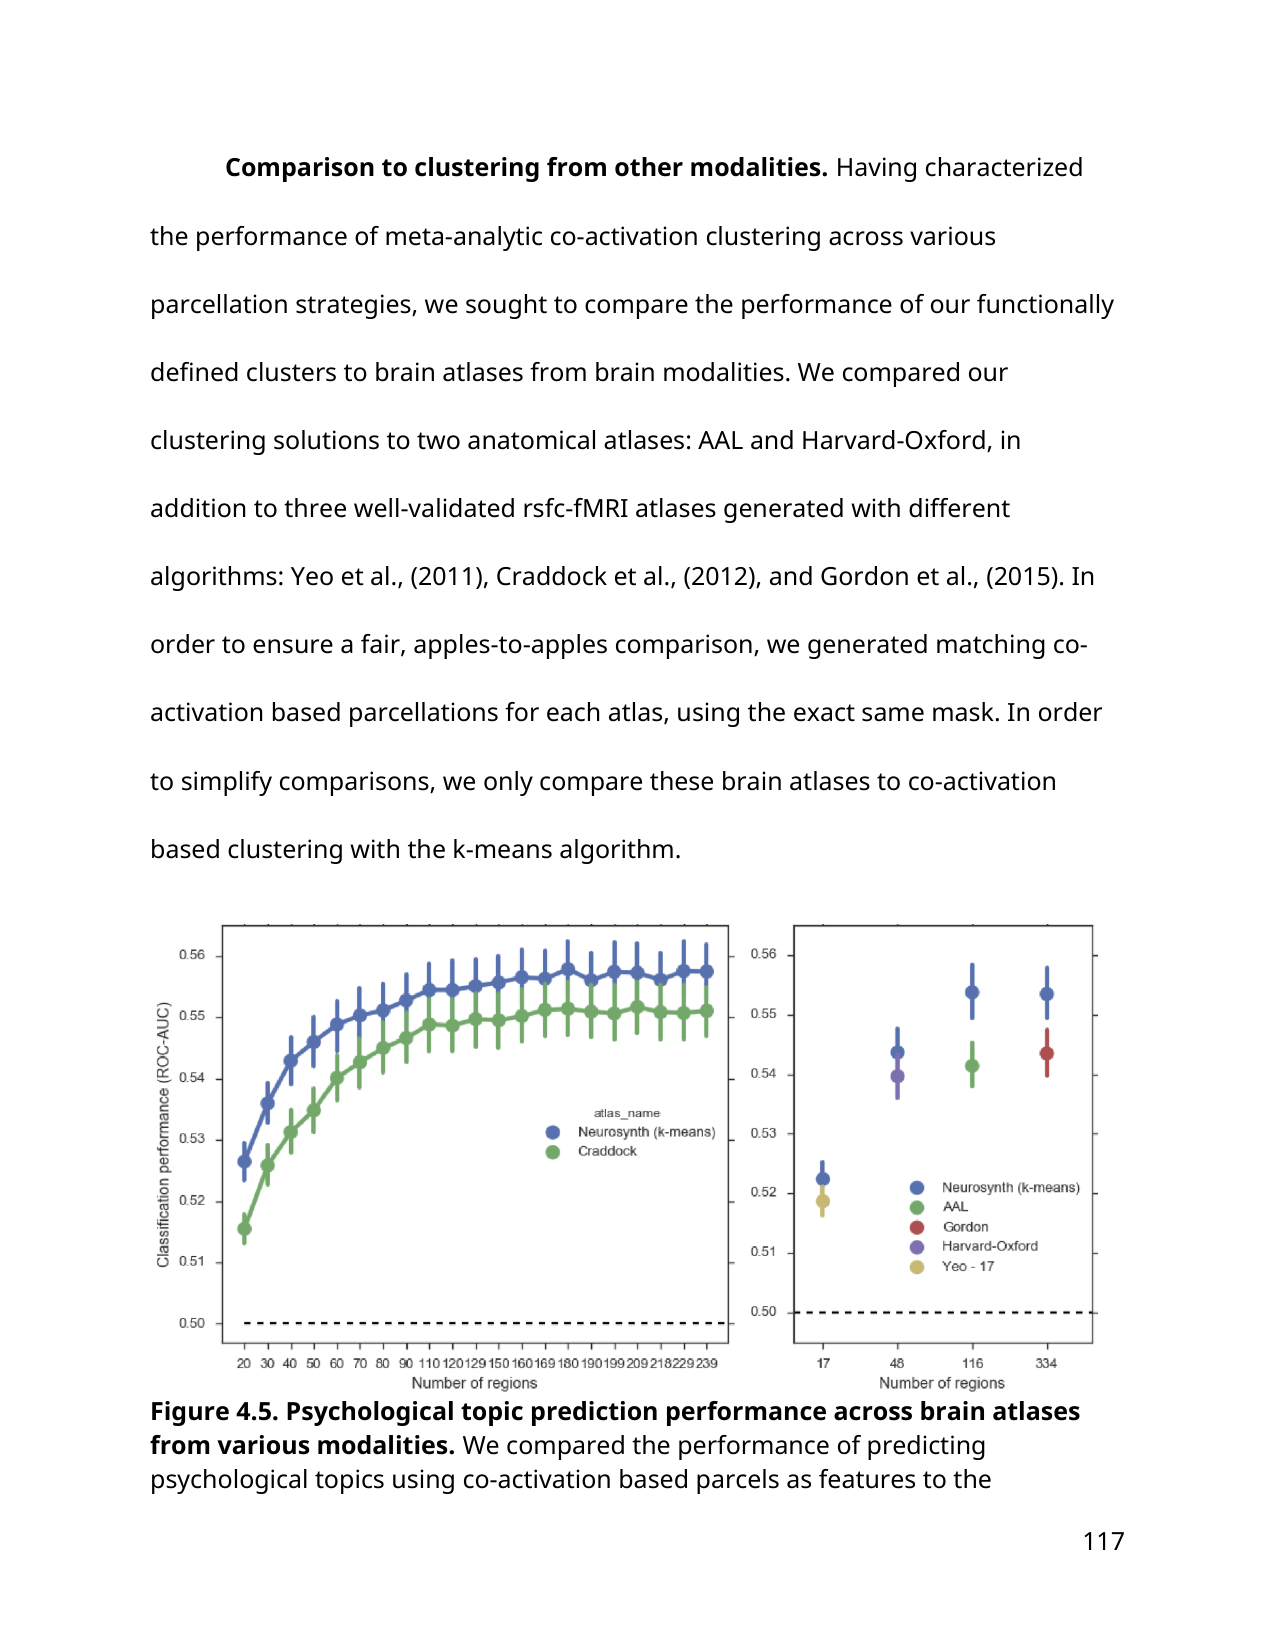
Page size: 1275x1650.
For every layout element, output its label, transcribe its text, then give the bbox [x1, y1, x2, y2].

picture [150, 924, 1107, 1394]
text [150, 924, 1125, 1496]
text Comparison to clustering from other modalities. Having characterized the performance of meta-analytic co-activation clustering across various parcellation strategies, we sought to compare the performance of our functionally defined clusters to brain atlases from brain modalities. We compared our clustering solutions to two anatomical atlases: AAL and Harvard-Oxford, in addition to three well-validated rsfc-fMRI atlases generated with different algorithms: Yeo et al., (2011), Craddock et al., (2012), and Gordon et al., (2015). In order to ensure a fair, apples-to-apples comparison, we generated matching co-activation based parcellations for each atlas, using the exact same mask. In order to simplify comparisons, we only compare these brain atlases to co-activation based clustering with the k-means algorithm. [150, 150, 1125, 865]
